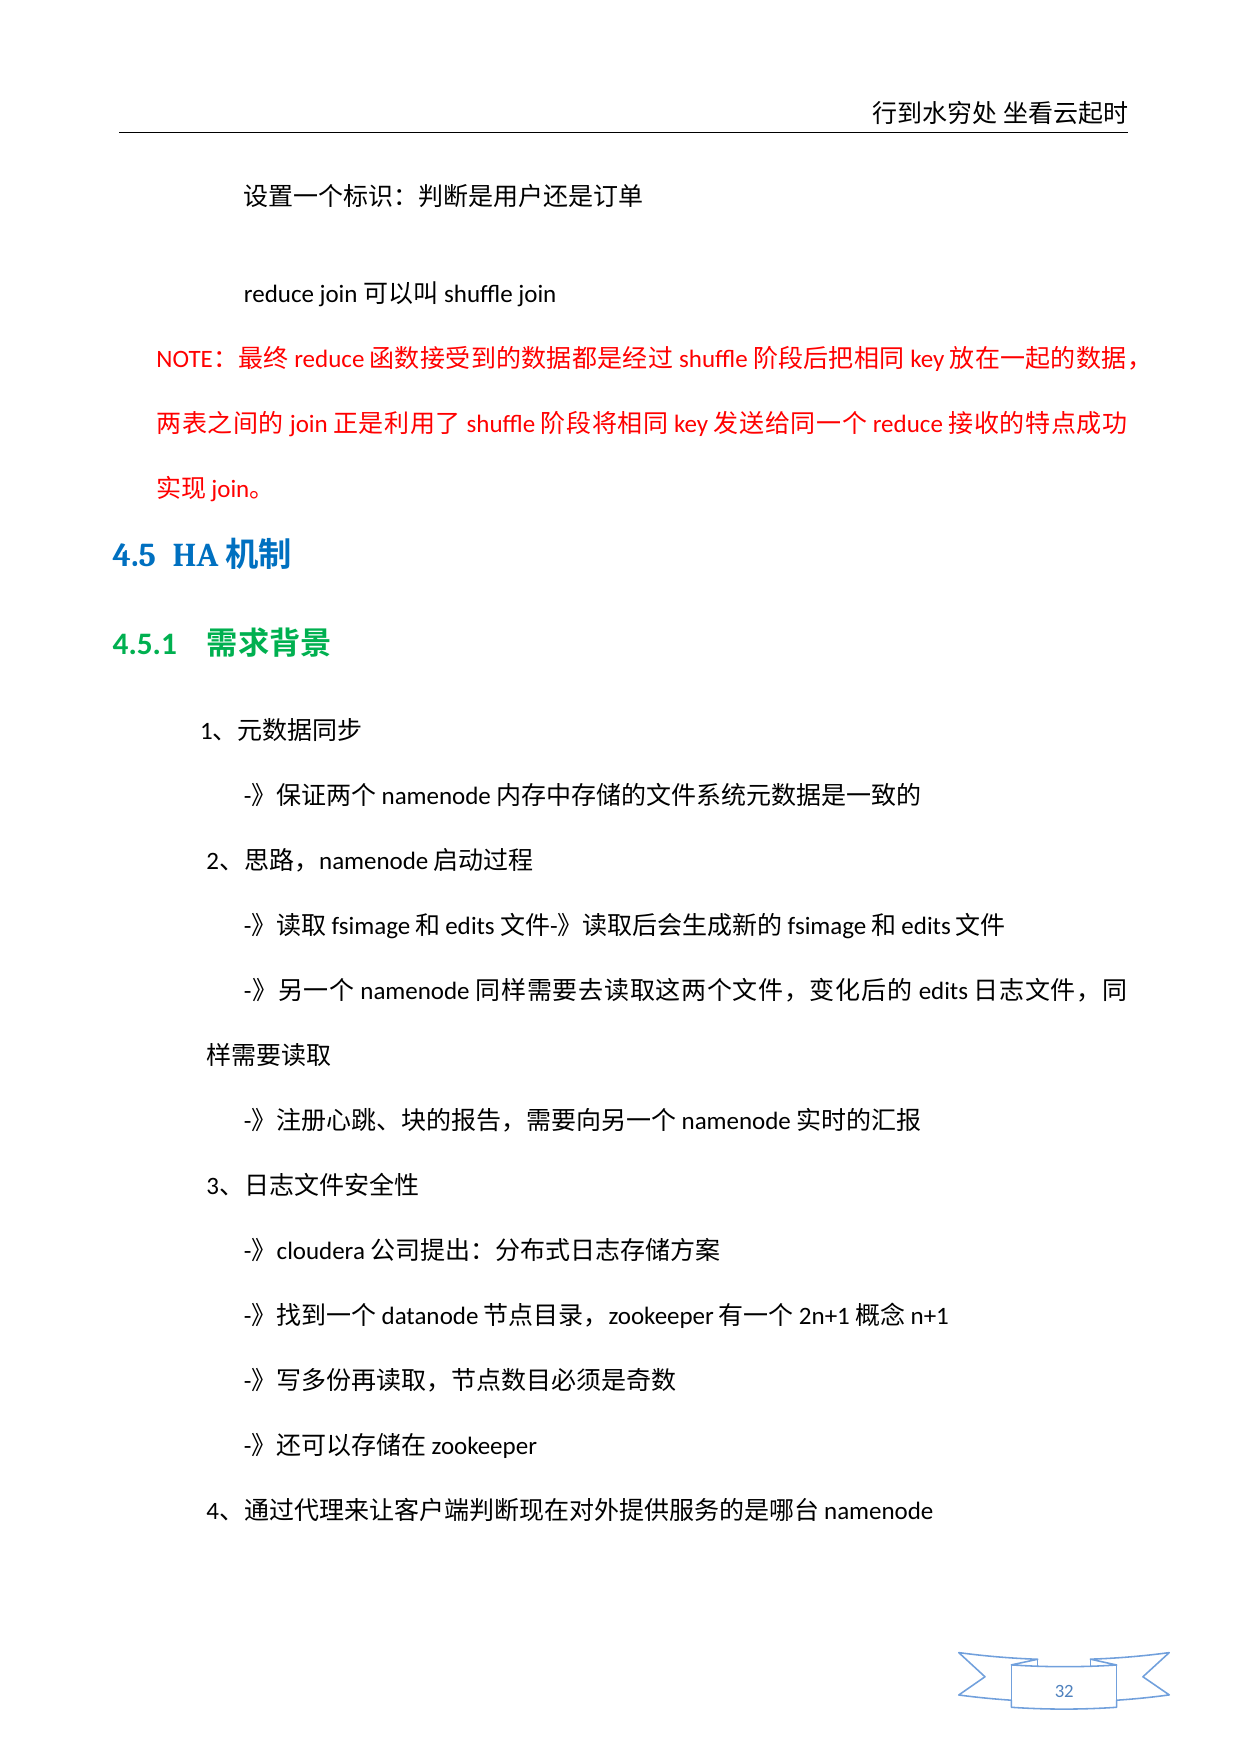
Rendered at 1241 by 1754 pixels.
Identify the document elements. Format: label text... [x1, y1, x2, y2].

text -》cloudera公司提出：分布式日志存储方案 [156, 1216, 1128, 1281]
text 4、通过代理来让客户端判断现在对外提供服务的是哪台namenode [156, 1476, 1128, 1541]
text -》读取fsimage和edits文件-》读取后会生成新的fsimage和edits文件 [156, 891, 1128, 956]
text -》注册心跳、块的报告，需要向另一个namenode实时的汇报 [156, 1086, 1128, 1151]
text -》保证两个namenode内存中存储的文件系统元数据是一致的 [156, 761, 1128, 826]
text NOTE：最终reduce函数接受到的数据都是经过shuffle阶段后把相同key放在一起的数据，两表之间的join正是利用了shuffle阶段将相同key发送给同一个reduce接收的特点成功实现join。 [156, 324, 1128, 519]
text -》另一个namenode同样需要去读取这两个文件，变化后的edits日志文件，同样需要读取 [156, 956, 1128, 1086]
text -》还可以存储在zookeeper [156, 1411, 1128, 1476]
text 3、日志文件安全性 [156, 1151, 1128, 1216]
subtitle 需求背景 [112, 608, 1128, 673]
text reduce join 可以叫 shuffle join [156, 259, 1128, 324]
text 2、思路，namenode启动过程 [156, 826, 1128, 891]
text 设置一个标识：判断是用户还是订单 [156, 162, 1128, 227]
text 1、元数据同步 [200, 696, 1128, 761]
text -》找到一个datanode节点目录，zookeeper有一个2n+1概念 n+1 [156, 1281, 1128, 1346]
text -》写多份再读取，节点数目必须是奇数 [156, 1346, 1128, 1411]
subtitle HA机制 [112, 519, 1128, 584]
